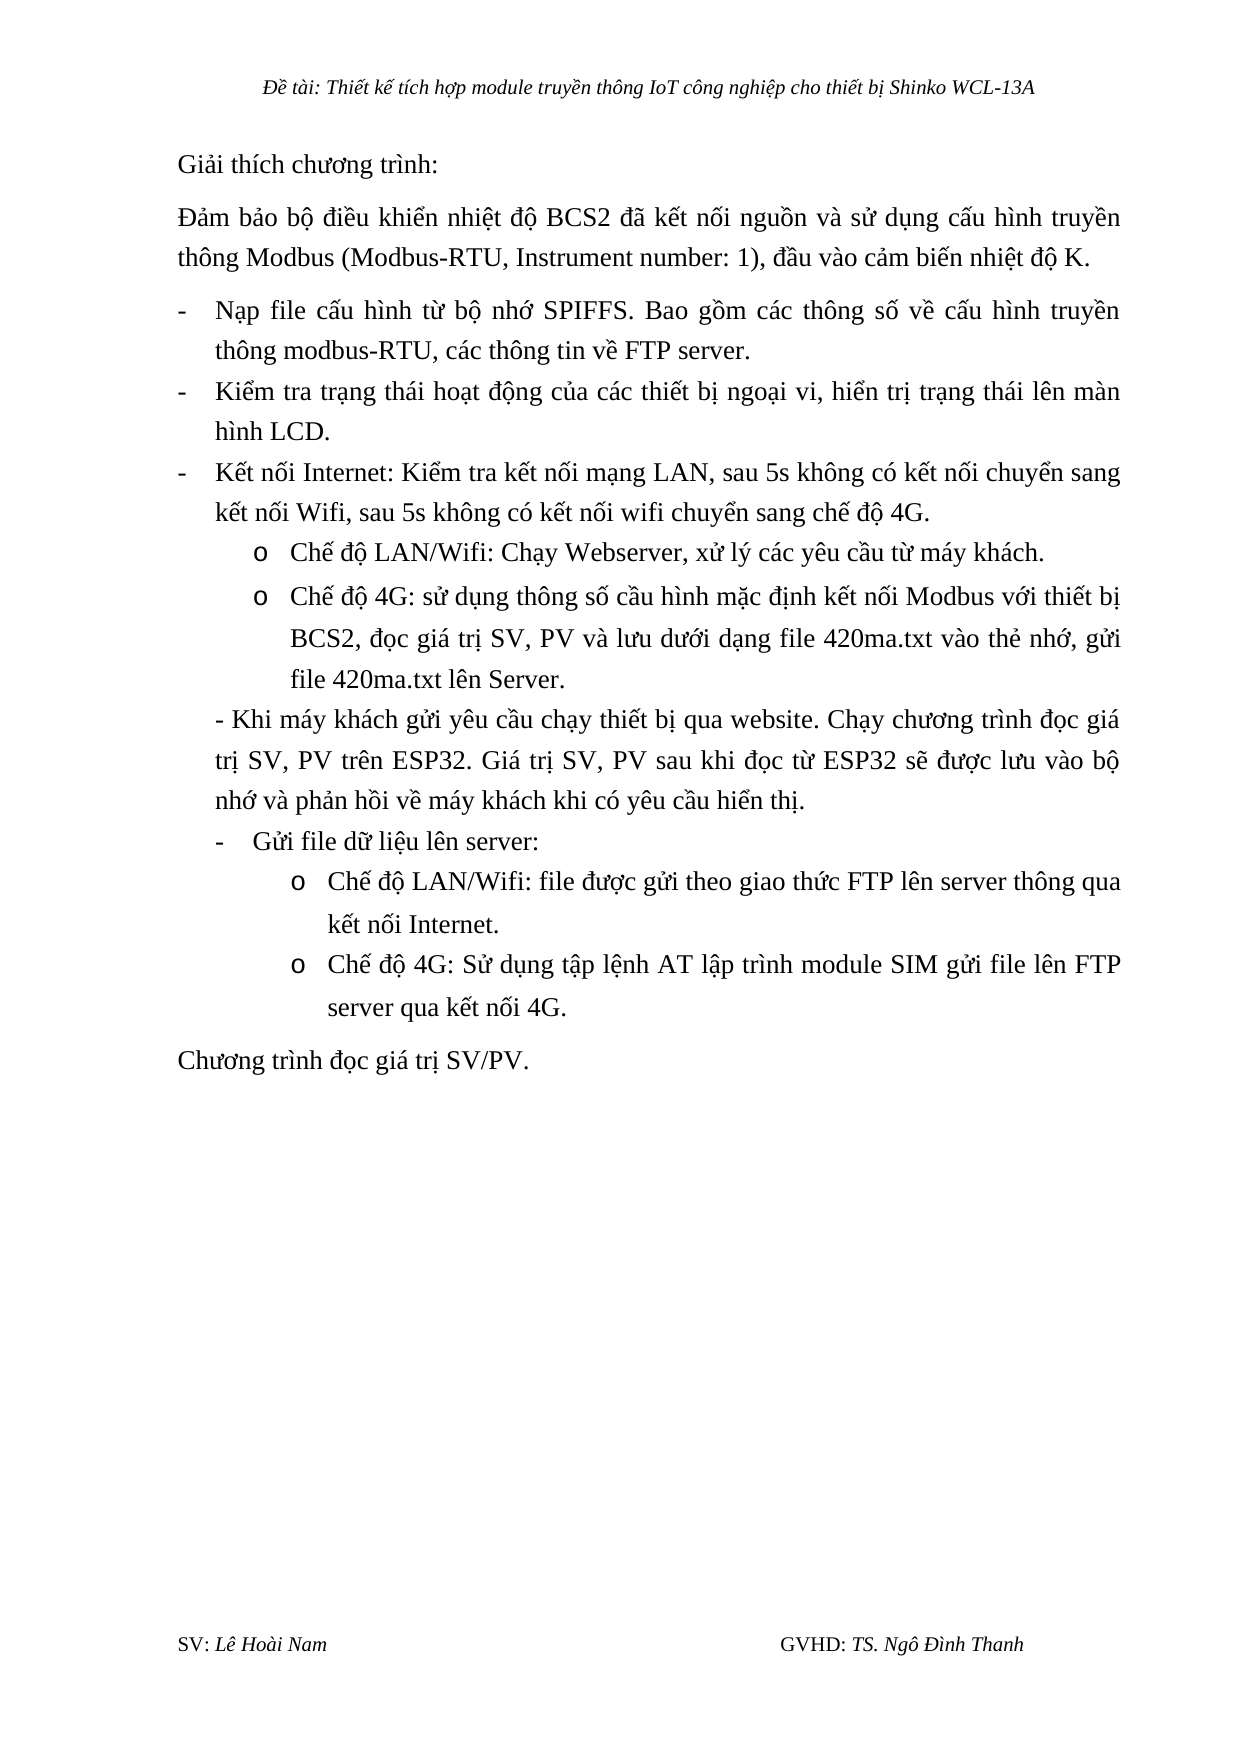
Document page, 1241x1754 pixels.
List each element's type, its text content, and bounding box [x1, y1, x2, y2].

text Chương trình đọc giá trị SV/PV. [177, 1044, 1122, 1075]
list Nạp file cấu hình từ bộ nhớ SPIFFS. Bao gồm các thông số về cấu hình truyền thông modbus-RTU, các thông tin về FTP server. [177, 294, 1122, 366]
list Kết nối Internet: Kiểm tra kết nối mạng LAN, sau 5s không có kết nối chuyển sang kết nối Wifi, sau 5s không có kết nối wifi chuyển sang chế độ 4G. [177, 456, 1122, 527]
list Chế độ LAN/Wifi: Chạy Webserver, xử lý các yêu cầu từ máy khách. [252, 536, 1122, 570]
text Đảm bảo bộ điều khiển nhiệt độ BCS2 đã kết nối nguồn và sử dụng cấu hình truyền thông Modbus (Modbus-RTU, Instrument number: 1), đầu vào cảm biến nhiệt độ K. [177, 201, 1122, 272]
list Chế độ 4G: Sử dụng tập lệnh AT lập trình module SIM gửi file lên FTP server qua kết nối 4G. [290, 948, 1122, 1022]
list Chế độ 4G: sử dụng thông số cầu hình mặc định kết nối Modbus với thiết bị BCS2, đọc giá trị SV, PV và lưu dưới dạng file 420ma.txt vào thẻ nhớ, gửi file 420ma.txt lên Server. [252, 580, 1122, 694]
list Gửi file dữ liệu lên server: [215, 825, 1122, 856]
text Giải thích chương trình: [177, 148, 1122, 179]
list - Khi máy khách gửi yêu cầu chạy thiết bị qua website. Chạy chương trình đọc giá trị SV, PV trên ESP32. Giá trị SV, PV sau khi đọc từ ESP32 sẽ được lưu vào bộ nhớ và phản hồi về máy khách khi có yêu cầu hiển thị. [215, 703, 1122, 815]
list Kiểm tra trạng thái hoạt động của các thiết bị ngoại vi, hiển trị trạng thái lên màn hình LCD. [177, 375, 1122, 446]
list Chế độ LAN/Wifi: file được gửi theo giao thức FTP lên server thông qua kết nối Internet. [290, 865, 1122, 939]
